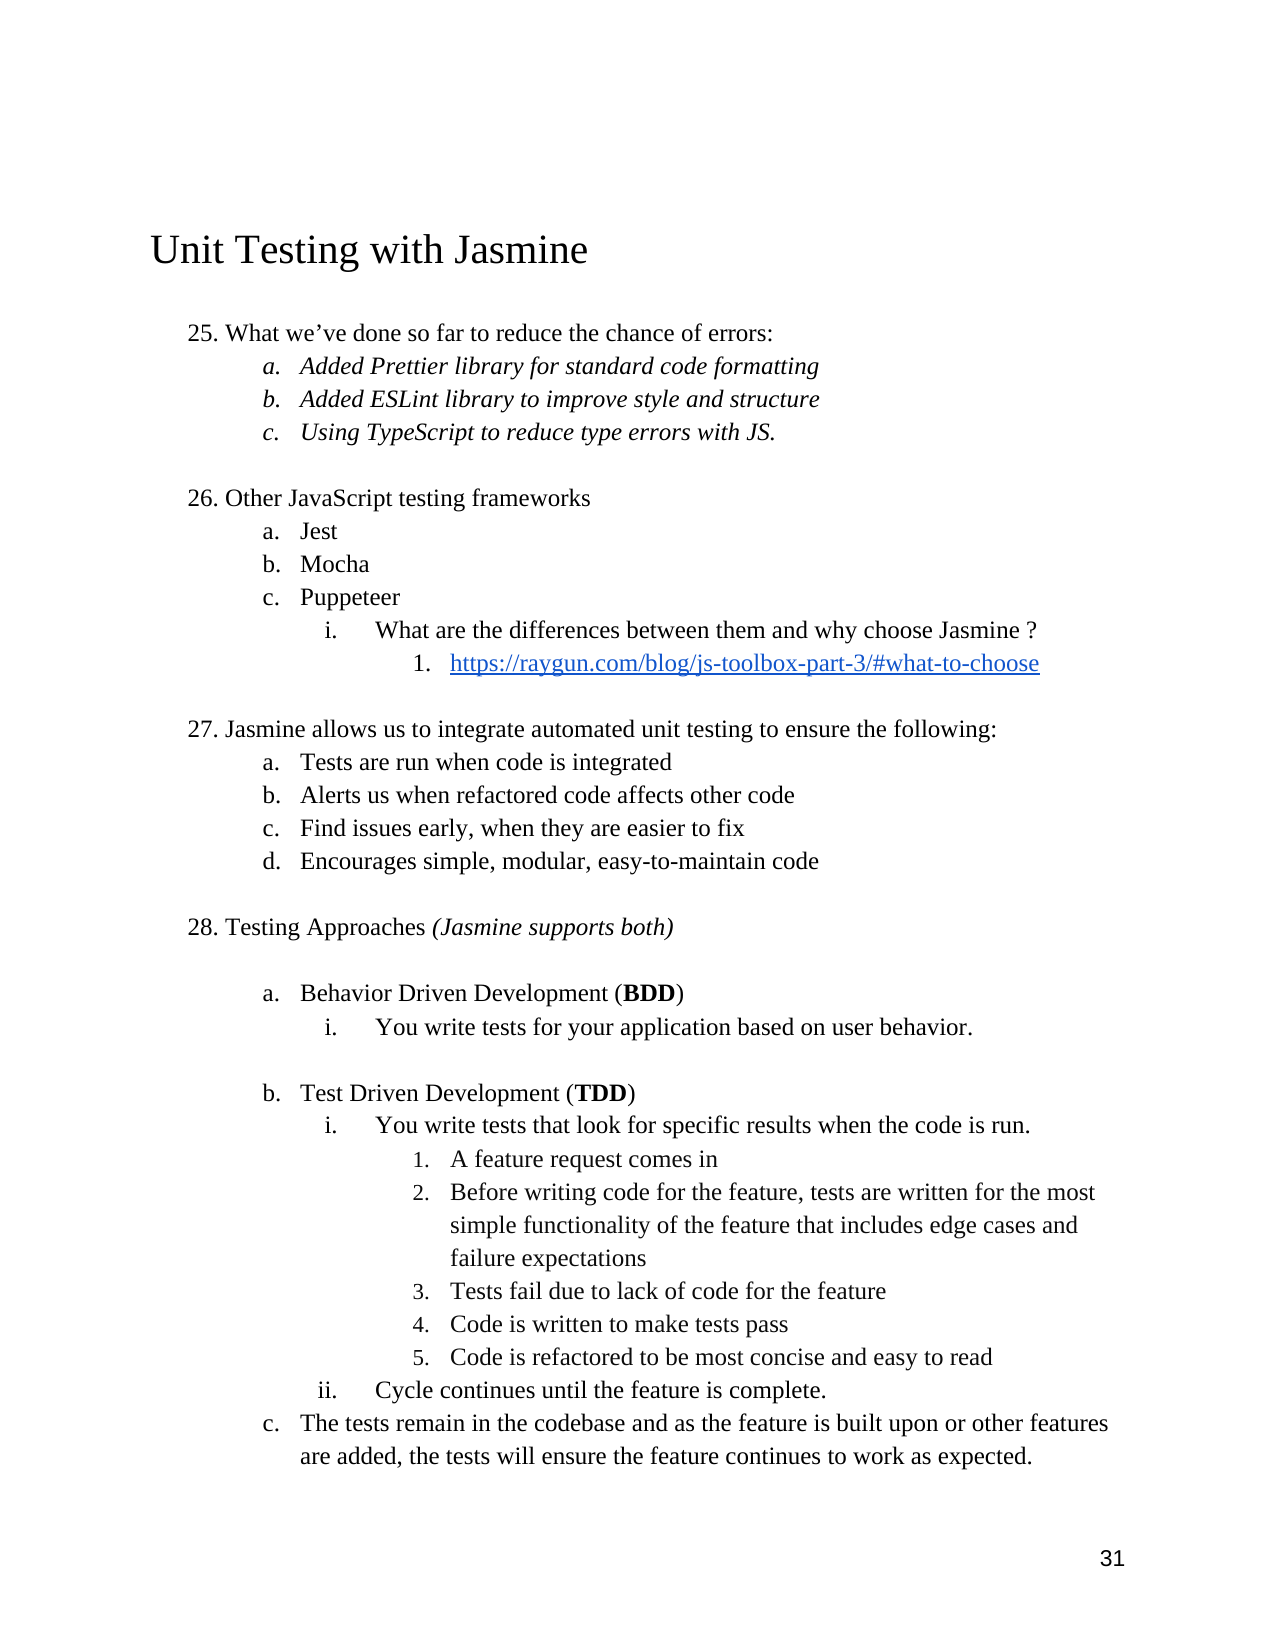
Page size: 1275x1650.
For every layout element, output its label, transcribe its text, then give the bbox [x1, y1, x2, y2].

list Test Driven Development (TDD) [262, 1078, 1125, 1106]
list You write tests that look for specific results when the code is run. [337, 1111, 1125, 1139]
list Code is refactored to be most concise and easy to read [412, 1342, 1125, 1371]
list Mocha [262, 549, 1125, 578]
list Code is written to make tests pass [412, 1309, 1125, 1337]
list Encourages simple, modular, easy-to-maintain code [262, 846, 1125, 875]
list Using TypeScript to reduce type errors with JS. [262, 417, 1125, 446]
list What we’ve done so far to reduce the chance of errors: [187, 318, 1125, 347]
list You write tests for your application based on user behavior. [337, 1012, 1125, 1040]
subtitle Unit Testing with Jasmine [150, 225, 1125, 273]
list Tests are run when code is integrated [262, 747, 1125, 776]
list Testing Approaches (Jasmine supports both) [187, 912, 1125, 941]
list Behavior Driven Development (BDD) [262, 978, 1125, 1007]
list Other JavaScript testing frameworks [187, 483, 1125, 512]
list Added Prettier library for standard code formatting [262, 351, 1125, 380]
list A feature request comes in [412, 1144, 1125, 1172]
list What are the differences between them and why choose Jasmine ? [337, 615, 1125, 644]
list https://raygun.com/blog/js-toolbox-part-3/#what-to-choose [412, 648, 1125, 677]
list Jest [262, 516, 1125, 545]
list Cycle continues until the feature is complete. [337, 1375, 1125, 1403]
list Jasmine allows us to integrate automated unit testing to ensure the following: [187, 714, 1125, 743]
list Find issues early, when they are easier to fix [262, 813, 1125, 842]
list Tests fail due to lack of code for the feature [412, 1276, 1125, 1304]
list Alerts us when refactored code affects other code [262, 780, 1125, 809]
list The tests remain in the codebase and as the feature is built upon or other features are added, the tests will ensure the feature continues to work as expected. [262, 1408, 1125, 1469]
list Added ESLint library to improve style and structure [262, 384, 1125, 413]
list Puppeteer [262, 582, 1125, 611]
list Before writing code for the feature, tests are written for the most simple functionality of the feature that includes edge cases and failure expectations [412, 1177, 1125, 1271]
